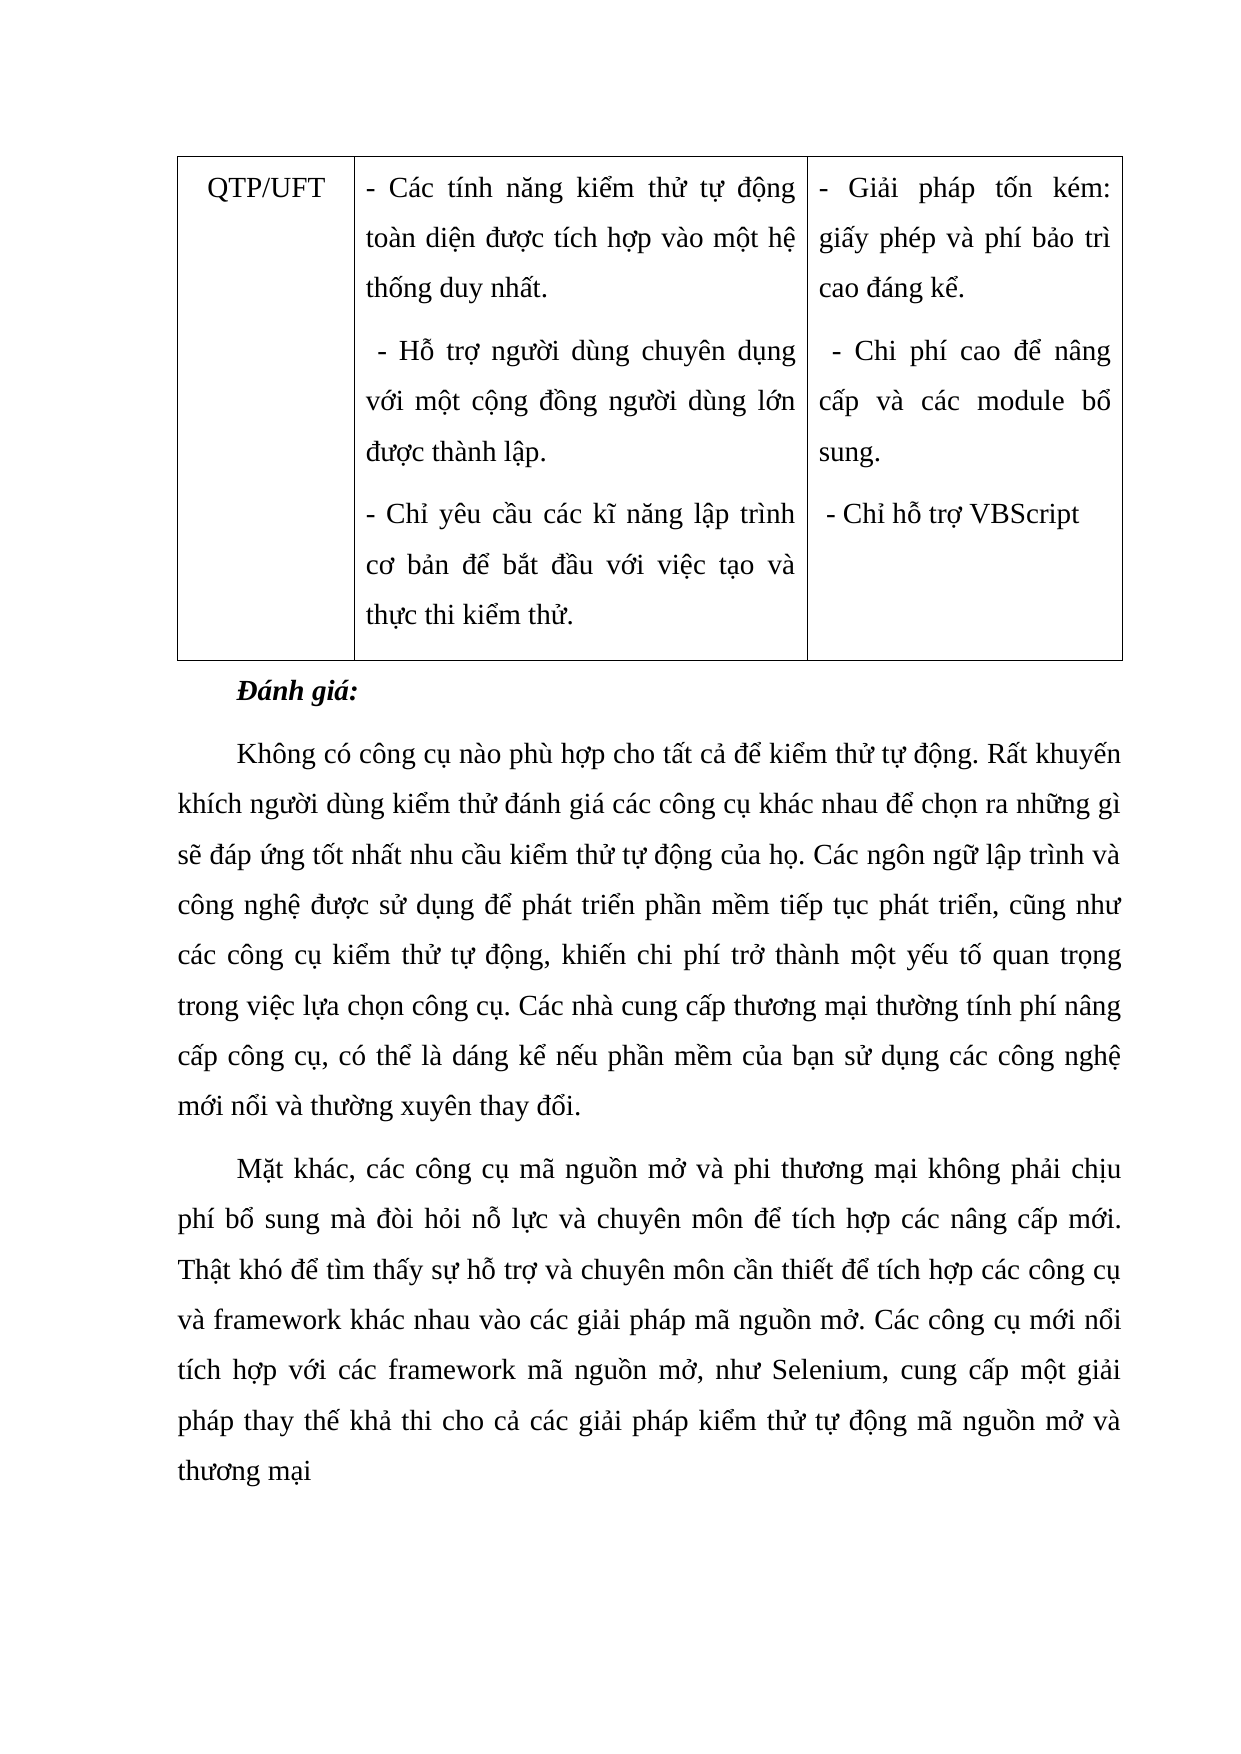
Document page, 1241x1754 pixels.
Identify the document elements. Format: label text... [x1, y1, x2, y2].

table_cell QTP/UFT [178, 157, 354, 660]
text Không có công cụ nào phù hợp cho tất cả để kiểm thử tự động. Rất khuyến khích người dùng kiểm thử đánh giá các công cụ khác nhau để chọn ra những gì sẽ đáp ứng tốt nhất nhu cầu kiểm thử tự động của họ. Các ngôn ngữ lập trình và công nghệ được sử dụng để phát triển phần mềm tiếp tục phát triển, cũng như các công cụ kiểm thử tự động, khiến chi phí trở thành một yếu tố quan trọng trong việc lựa chọn công cụ. Các nhà cung cấp thương mại thường tính phí nâng cấp công cụ, có thể là dáng kể nếu phần mềm của bạn sử dụng các công nghệ mới nổi và thường xuyên thay đổi. [177, 736, 1123, 1122]
table_cell - Các tính năng kiểm thử tự động toàn diện được tích hợp vào một hệ thống duy nhất. - Hỗ trợ người dùng chuyên dụng với một cộng đồng người dùng lớn được thành lập. - Chỉ yêu cầu các kĩ năng lập trình cơ bản để bắt đầu với việc tạo và thực thi kiểm thử. [355, 157, 807, 660]
text Mặt khác, các công cụ mã nguồn mở và phi thương mại không phải chịu phí bổ sung mà đòi hỏi nỗ lực và chuyên môn để tích hợp các nâng cấp mới. Thật khó để tìm thấy sự hỗ trợ và chuyên môn cần thiết để tích hợp các công cụ và framework khác nhau vào các giải pháp mã nguồn mở. Các công cụ mới nổi tích hợp với các framework mã nguồn mở, như Selenium, cung cấp một giải pháp thay thế khả thi cho cả các giải pháp kiểm thử tự động mã nguồn mở và thương mại [177, 1151, 1123, 1487]
text Đánh giá: [177, 673, 1123, 707]
table_cell - Giải pháp tốn kém: giấy phép và phí bảo trì cao đáng kể. - Chi phí cao để nâng cấp và các module bổ sung. - Chỉ hỗ trợ VBScript [808, 157, 1122, 660]
